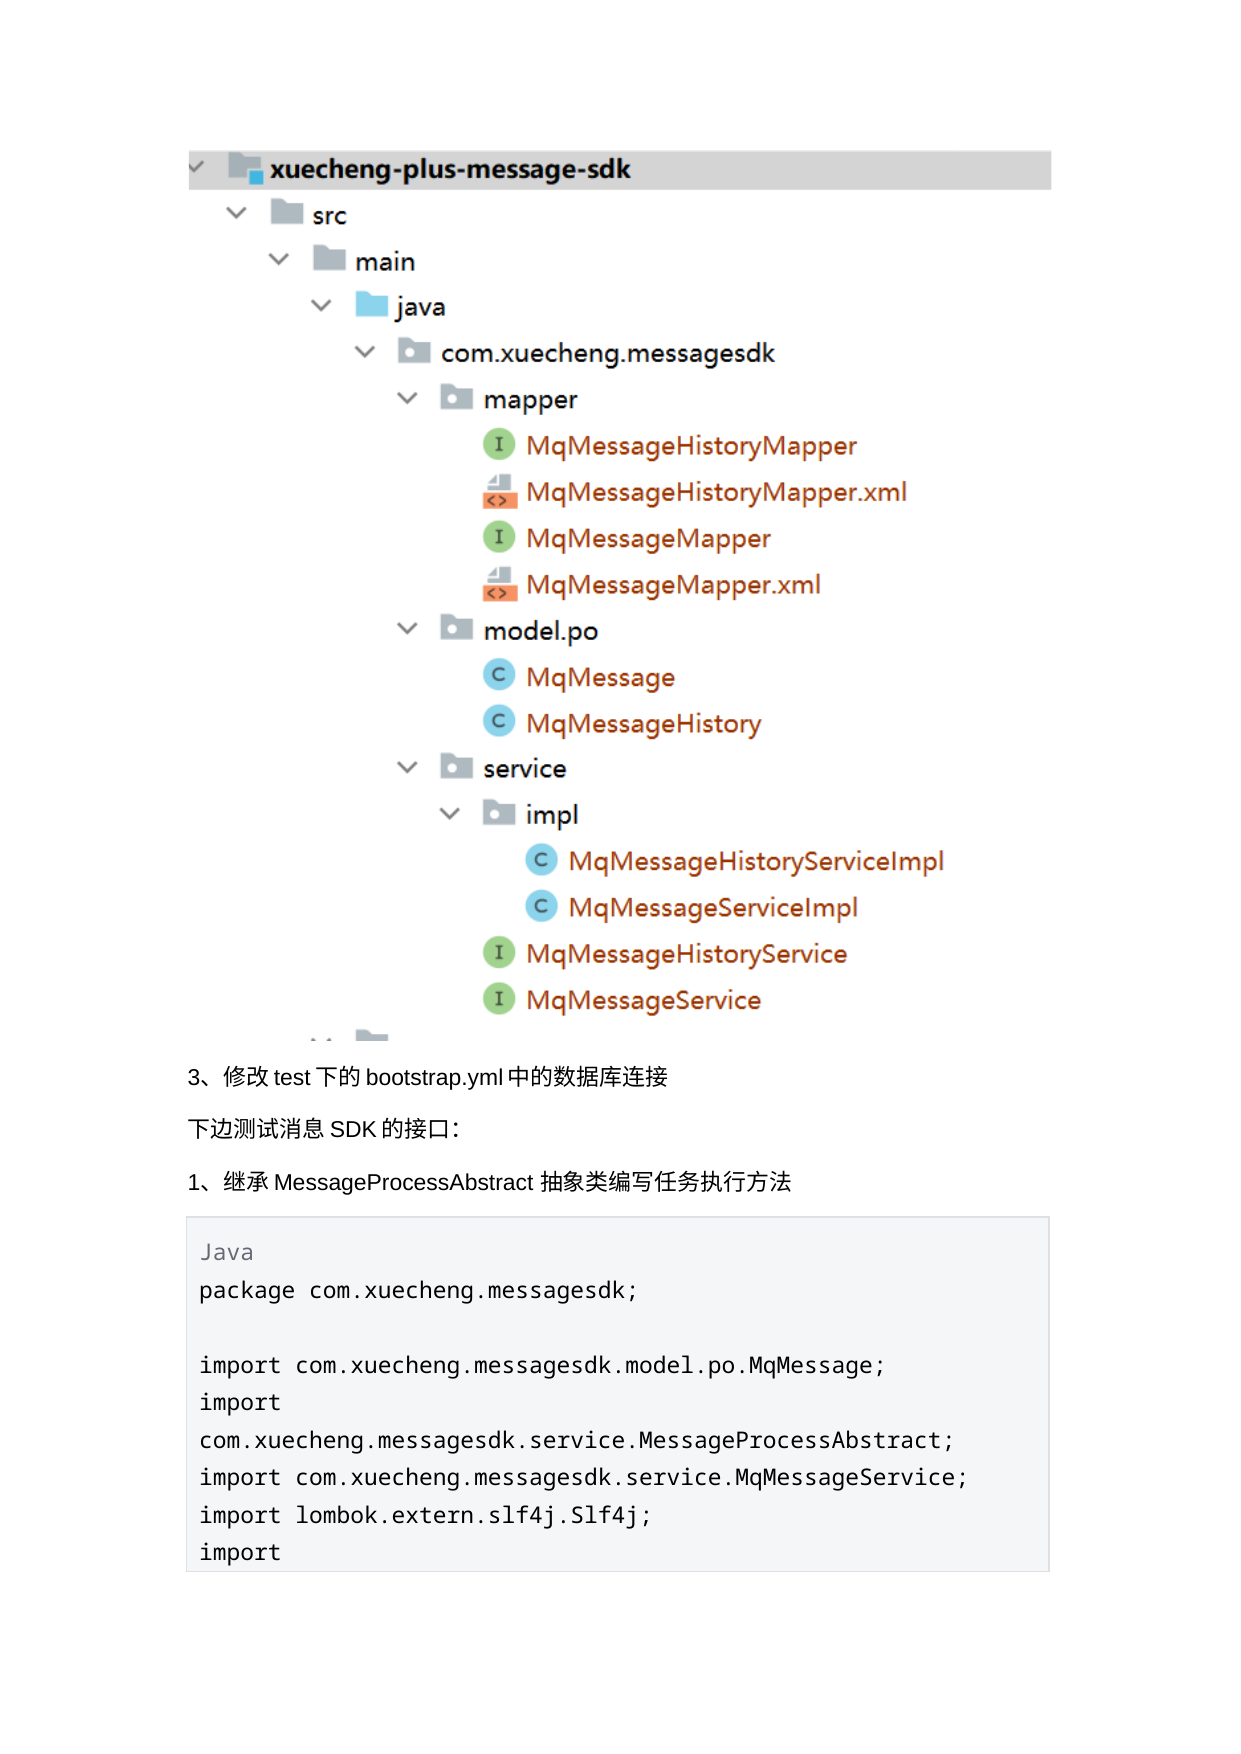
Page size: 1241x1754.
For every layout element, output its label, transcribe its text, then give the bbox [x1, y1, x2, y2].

text 下边测试消息SDK的接口： [187, 1111, 1053, 1144]
text 3、修改test下的bootstrap.yml中的数据库连接 [187, 1059, 1053, 1092]
picture [188, 150, 1052, 1041]
text 1、继承MessageProcessAbstract 抽象类编写任务执行方法 [187, 1164, 1053, 1197]
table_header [187, 1218, 1048, 1571]
